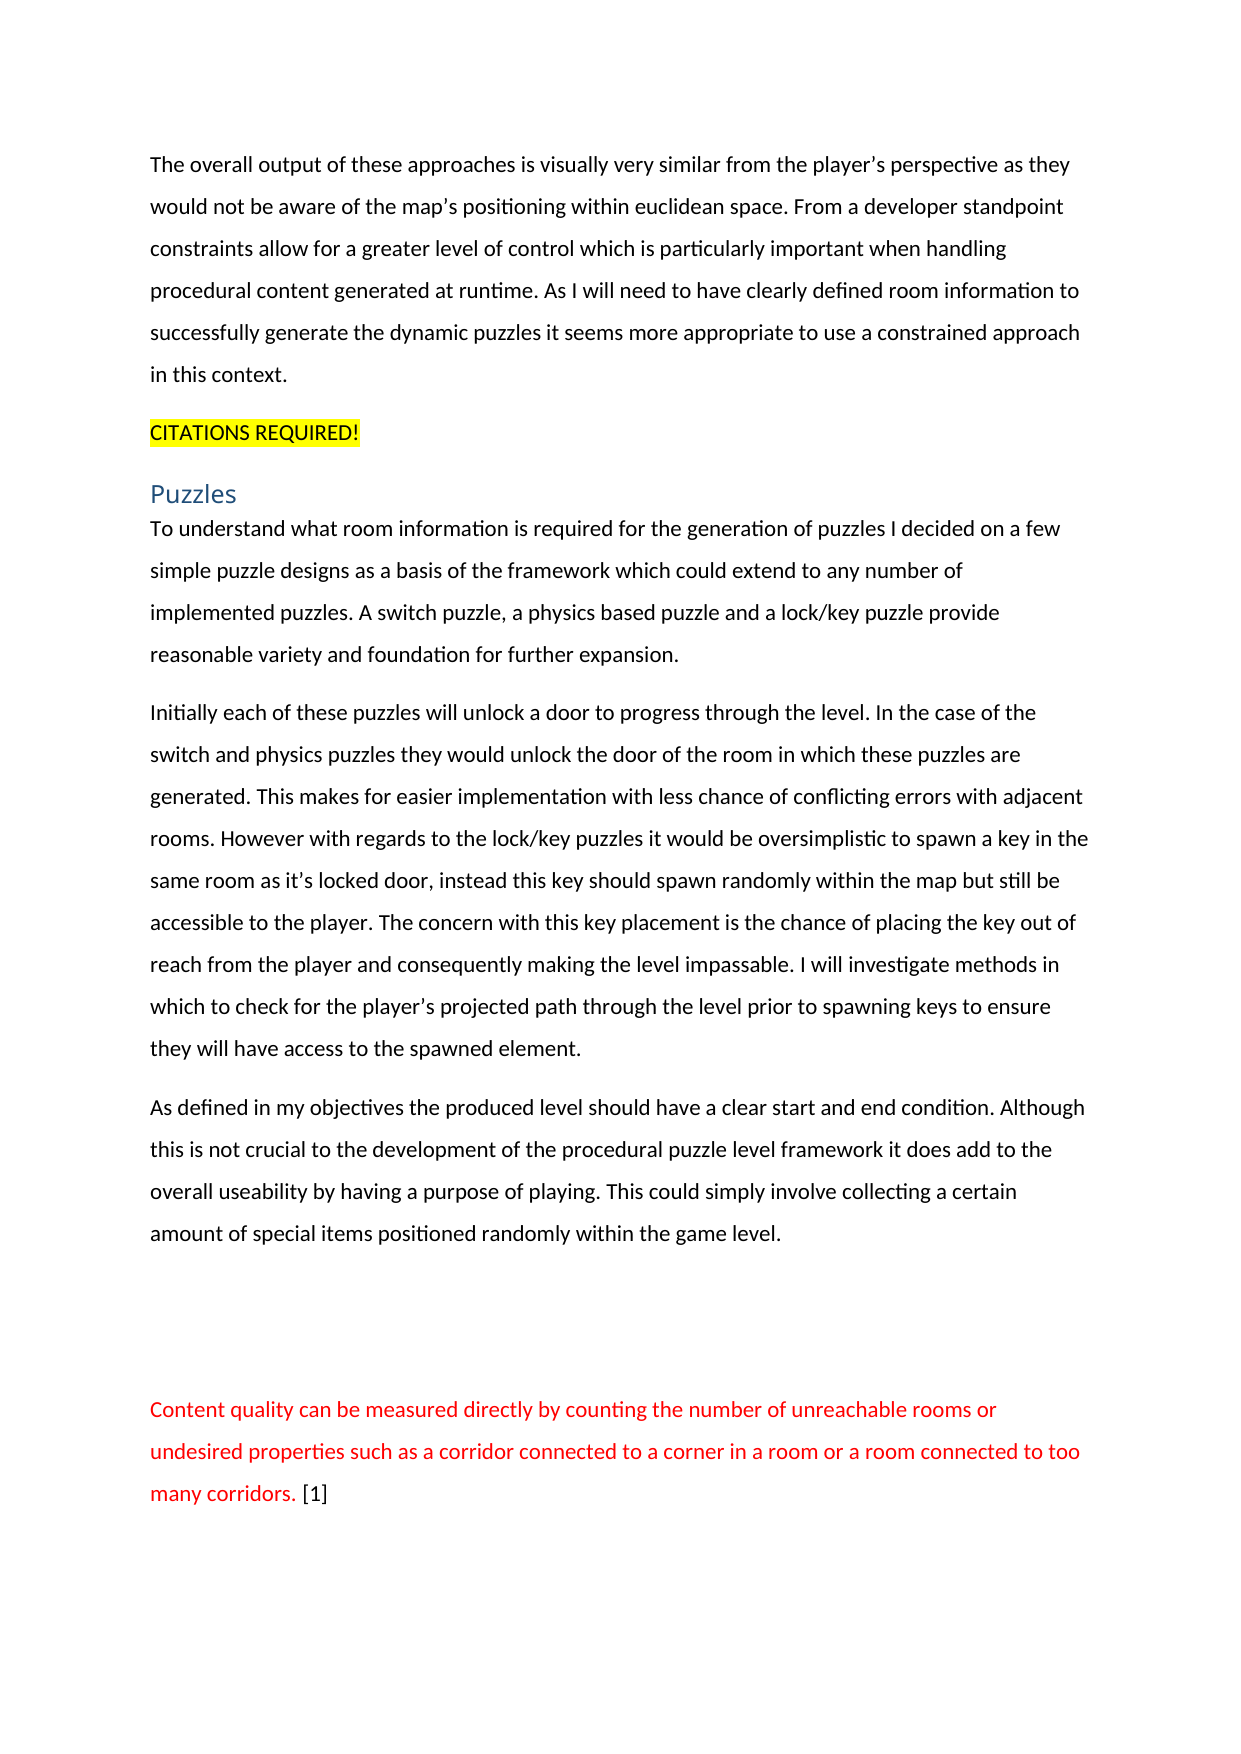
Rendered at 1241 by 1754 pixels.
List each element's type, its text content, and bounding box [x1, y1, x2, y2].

text As defined in my objectives the produced level should have a clear start and end condition. Although this is not crucial to the development of the procedural puzzle level framework it does add to the overall useability by having a purpose of playing. This could simply involve collecting a certain amount of special items positioned randomly within the game level. [150, 1093, 1090, 1247]
text To understand what room information is required for the generation of puzzles I decided on a few simple puzzle designs as a basis of the framework which could extend to any number of implemented puzzles. A switch puzzle, a physics based puzzle and a lock/key puzzle provide reasonable variety and foundation for further expansion. [150, 514, 1090, 668]
text CITATIONS REQUIRED! [150, 418, 1090, 447]
text Content quality can be measured directly by counting the number of unreachable rooms or undesired properties such as a corridor connected to a corner in a room or a room connected to too many corridors. [150, 1395, 1090, 1507]
text Initially each of these puzzles will unlock a door to progress through the level. In the case of the switch and physics puzzles they would unlock the door of the room in which these puzzles are generated. This makes for easier implementation with less chance of conflicting errors with adjacent rooms. However with regards to the lock/key puzzles it would be oversimplistic to spawn a key in the same room as it’s locked door, instead this key should spawn randomly within the map but still be accessible to the player. The concern with this key placement is the chance of placing the key out of reach from the player and consequently making the level impassable. I will investigate methods in which to check for the player’s projected path through the level prior to spawning keys to ensure they will have access to the spawned element. [150, 698, 1090, 1062]
text The overall output of these approaches is visually very similar from the player’s perspective as they would not be aware of the map’s positioning within euclidean space. From a developer standpoint constraints allow for a greater level of control which is particularly important when handling procedural content generated at runtime. As I will need to have clearly defined room information to successfully generate the dynamic puzzles it seems more appropriate to use a constrained approach in this context. [150, 150, 1090, 388]
subtitle Puzzles [150, 477, 1090, 511]
